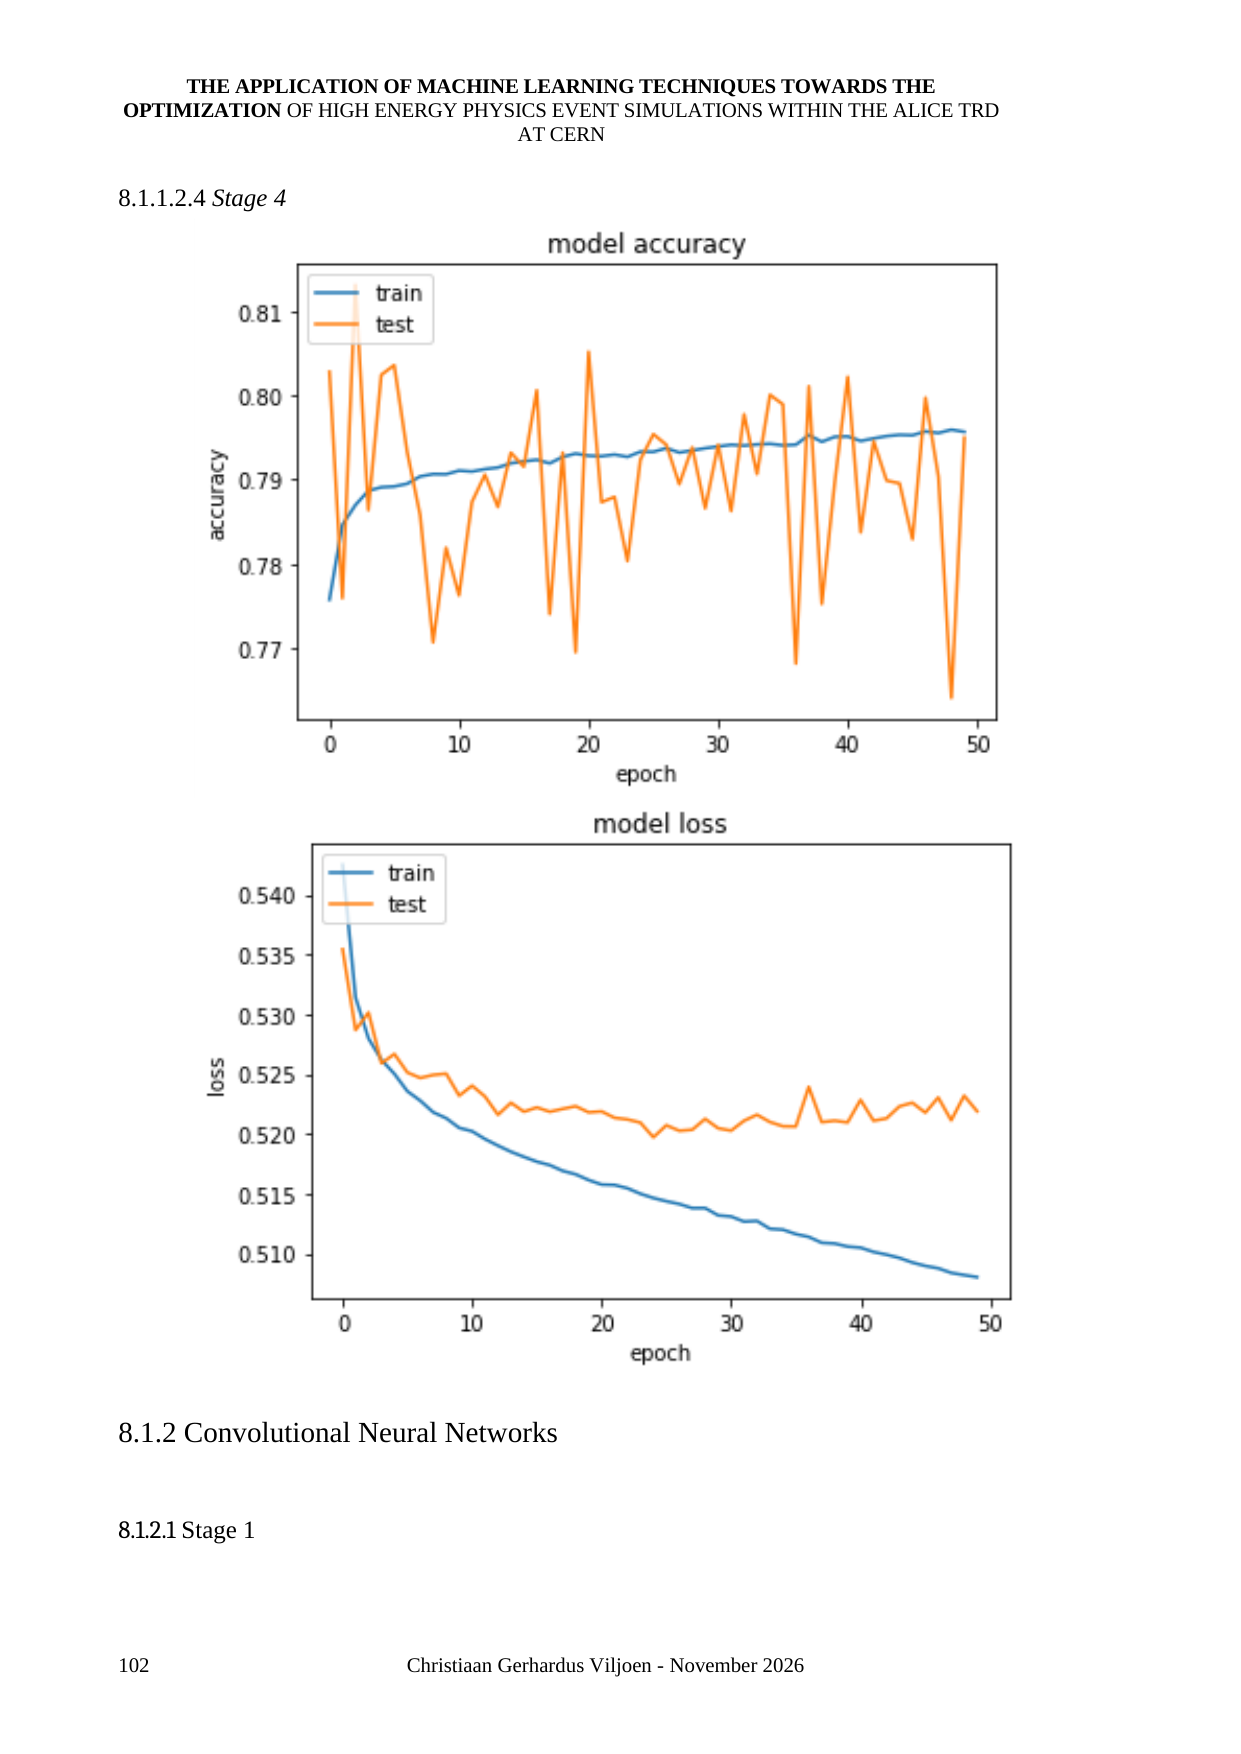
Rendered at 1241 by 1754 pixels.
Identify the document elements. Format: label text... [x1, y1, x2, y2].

subtitle Stage 4 [118, 183, 1004, 212]
subtitle Convolutional Neural Networks [118, 1415, 1004, 1449]
subtitle Stage 1 [118, 1515, 1004, 1544]
picture [193, 218, 1031, 1378]
